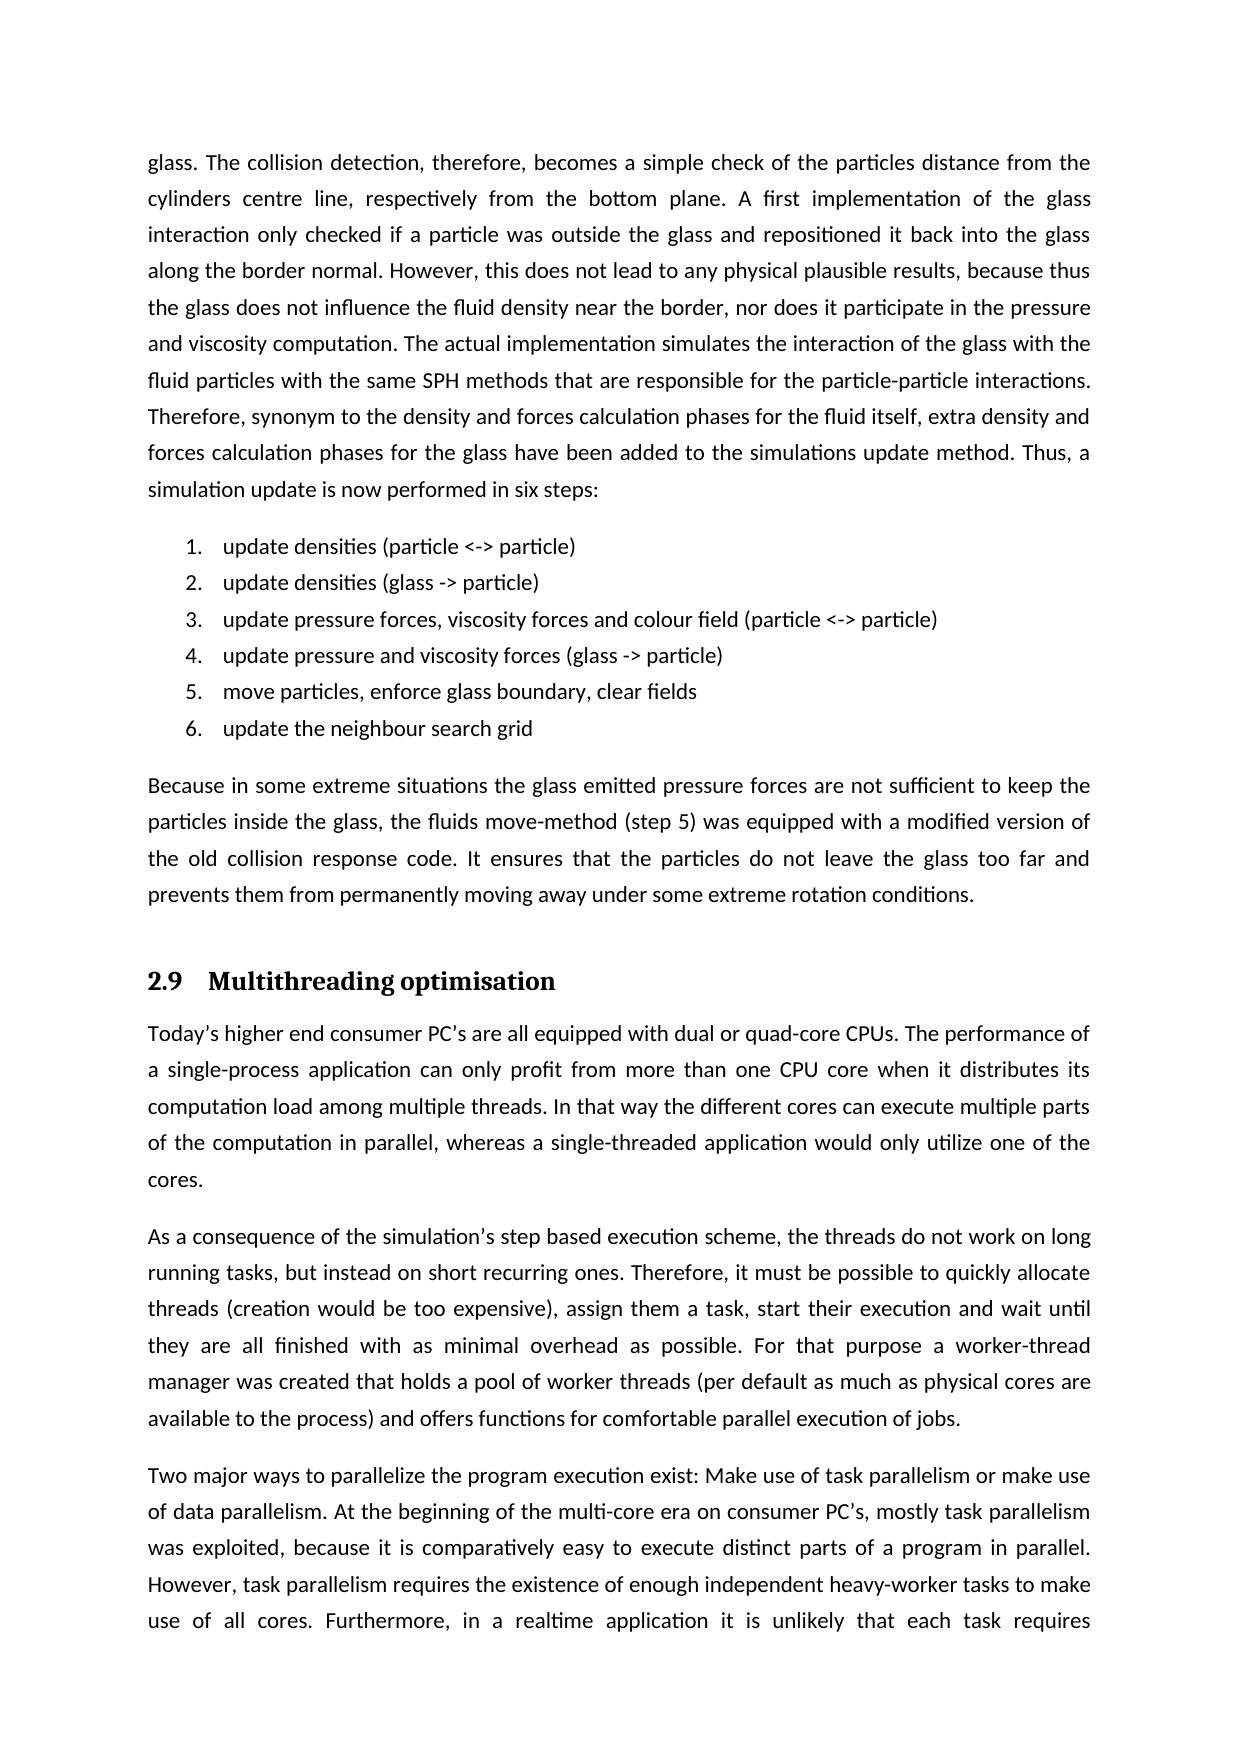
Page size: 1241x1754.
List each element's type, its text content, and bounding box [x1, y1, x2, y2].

text As a consequence of the simulation’s step based execution scheme, the threads do not work on long running tasks, but instead on short recurring ones. Therefore, it must be possible to quickly allocate threads (creation would be too expensive), assign them a task, start their execution and wait until they are all finished with as minimal overhead as possible. For that purpose a worker-thread manager was created that holds a pool of worker threads (per default as much as physical cores are available to the process) and offers functions for comfortable parallel execution of jobs. [148, 1222, 1093, 1432]
list update densities (particle <-> particle) [185, 532, 1093, 560]
text Because in some extreme situations the glass emitted pressure forces are not sufficient to keep the particles inside the glass, the fluids move-method (step 5) was equipped with a modified version of the old collision response code. It ensures that the particles do not leave the glass too far and prevents them from permanently moving away under some extreme rotation conditions. [148, 771, 1093, 908]
list update densities (glass -> particle) [185, 568, 1093, 596]
list update pressure forces, viscosity forces and colour field (particle <-> particle) [185, 605, 1093, 633]
text Today’s higher end consumer PC’s are all equipped with dual or quad-core CPUs. The performance of a single-process application can only profit from more than one CPU core when it distributes its computation load among multiple threads. In that way the different cores can execute multiple parts of the computation in parallel, whereas a single-threaded application would only utilize one of the cores. [148, 1019, 1093, 1193]
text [148, 148, 1093, 503]
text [148, 1461, 1093, 1634]
list update pressure and viscosity forces (glass -> particle) [185, 641, 1093, 669]
list move particles, enforce glass boundary, clear fields [185, 677, 1093, 705]
list update the neighbour search grid [185, 714, 1093, 742]
subtitle Multithreading optimisation [148, 966, 1093, 997]
